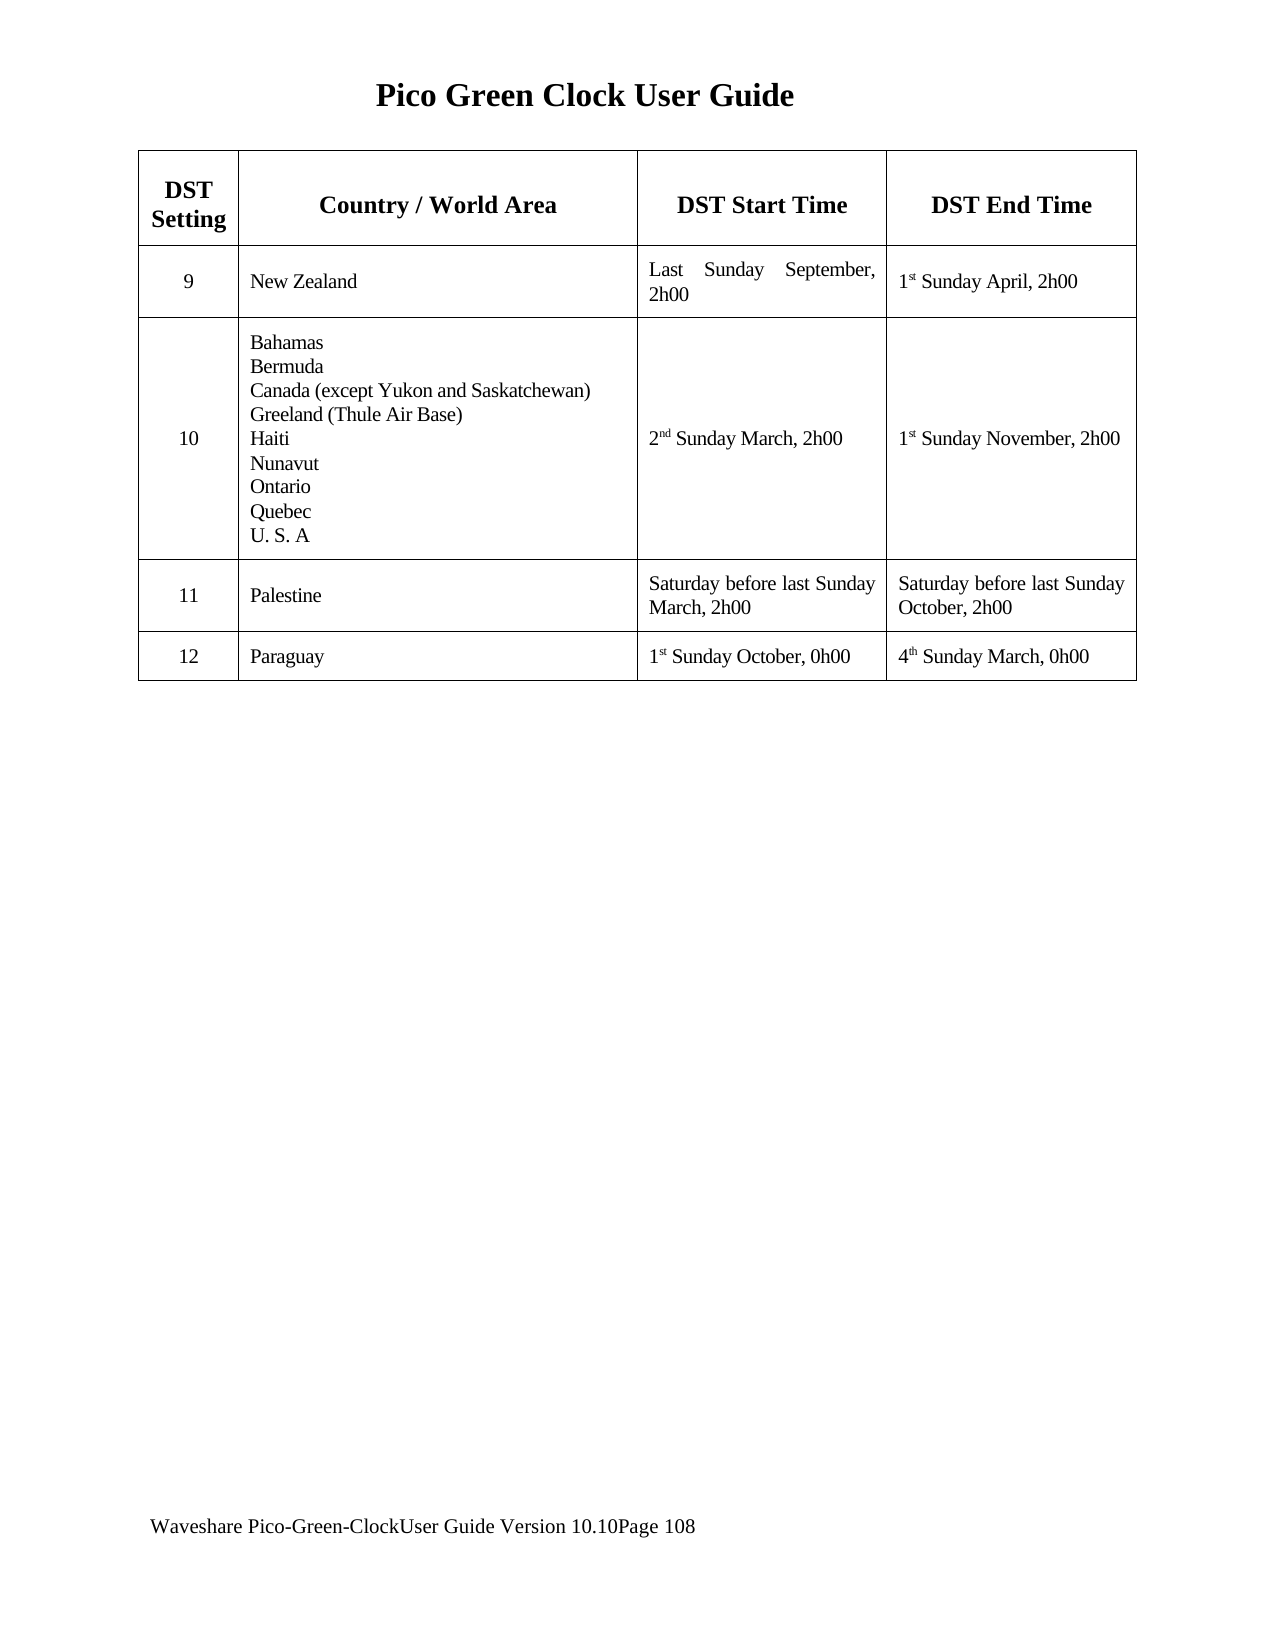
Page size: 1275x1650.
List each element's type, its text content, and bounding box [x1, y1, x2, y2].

table_cell 12 [139, 632, 238, 680]
table_cell New Zealand [239, 246, 637, 317]
table_header DST Start Time [638, 151, 886, 244]
table_cell 1st Sunday October, 0h00 [638, 632, 886, 680]
table_header Country / World Area [239, 151, 637, 244]
table_cell 2nd Sunday March, 2h00 [638, 318, 886, 558]
table_cell Bahamas Bermuda Canada (except Yukon and Saskatchewan) Greeland (Thule Air Base) Haiti Nunavut Ontario Quebec U. S. A [239, 318, 637, 558]
table_header DST Setting [139, 151, 238, 244]
table_cell 1st Sunday April, 2h00 [887, 246, 1136, 317]
table_cell Last Sunday September, 2h00 [638, 246, 886, 317]
table_cell 11 [139, 560, 238, 631]
table_header DST End Time [887, 151, 1136, 244]
table_cell 4th Sunday March, 0h00 [887, 632, 1136, 680]
table_cell 1st Sunday November, 2h00 [887, 318, 1136, 558]
table_cell Paraguay [239, 632, 637, 680]
table_cell Saturday before last Sunday October, 2h00 [887, 560, 1136, 631]
table_cell Palestine [239, 560, 637, 631]
table_cell 9 [139, 246, 238, 317]
table_cell Saturday before last Sunday March, 2h00 [638, 560, 886, 631]
table_cell 10 [139, 318, 238, 558]
